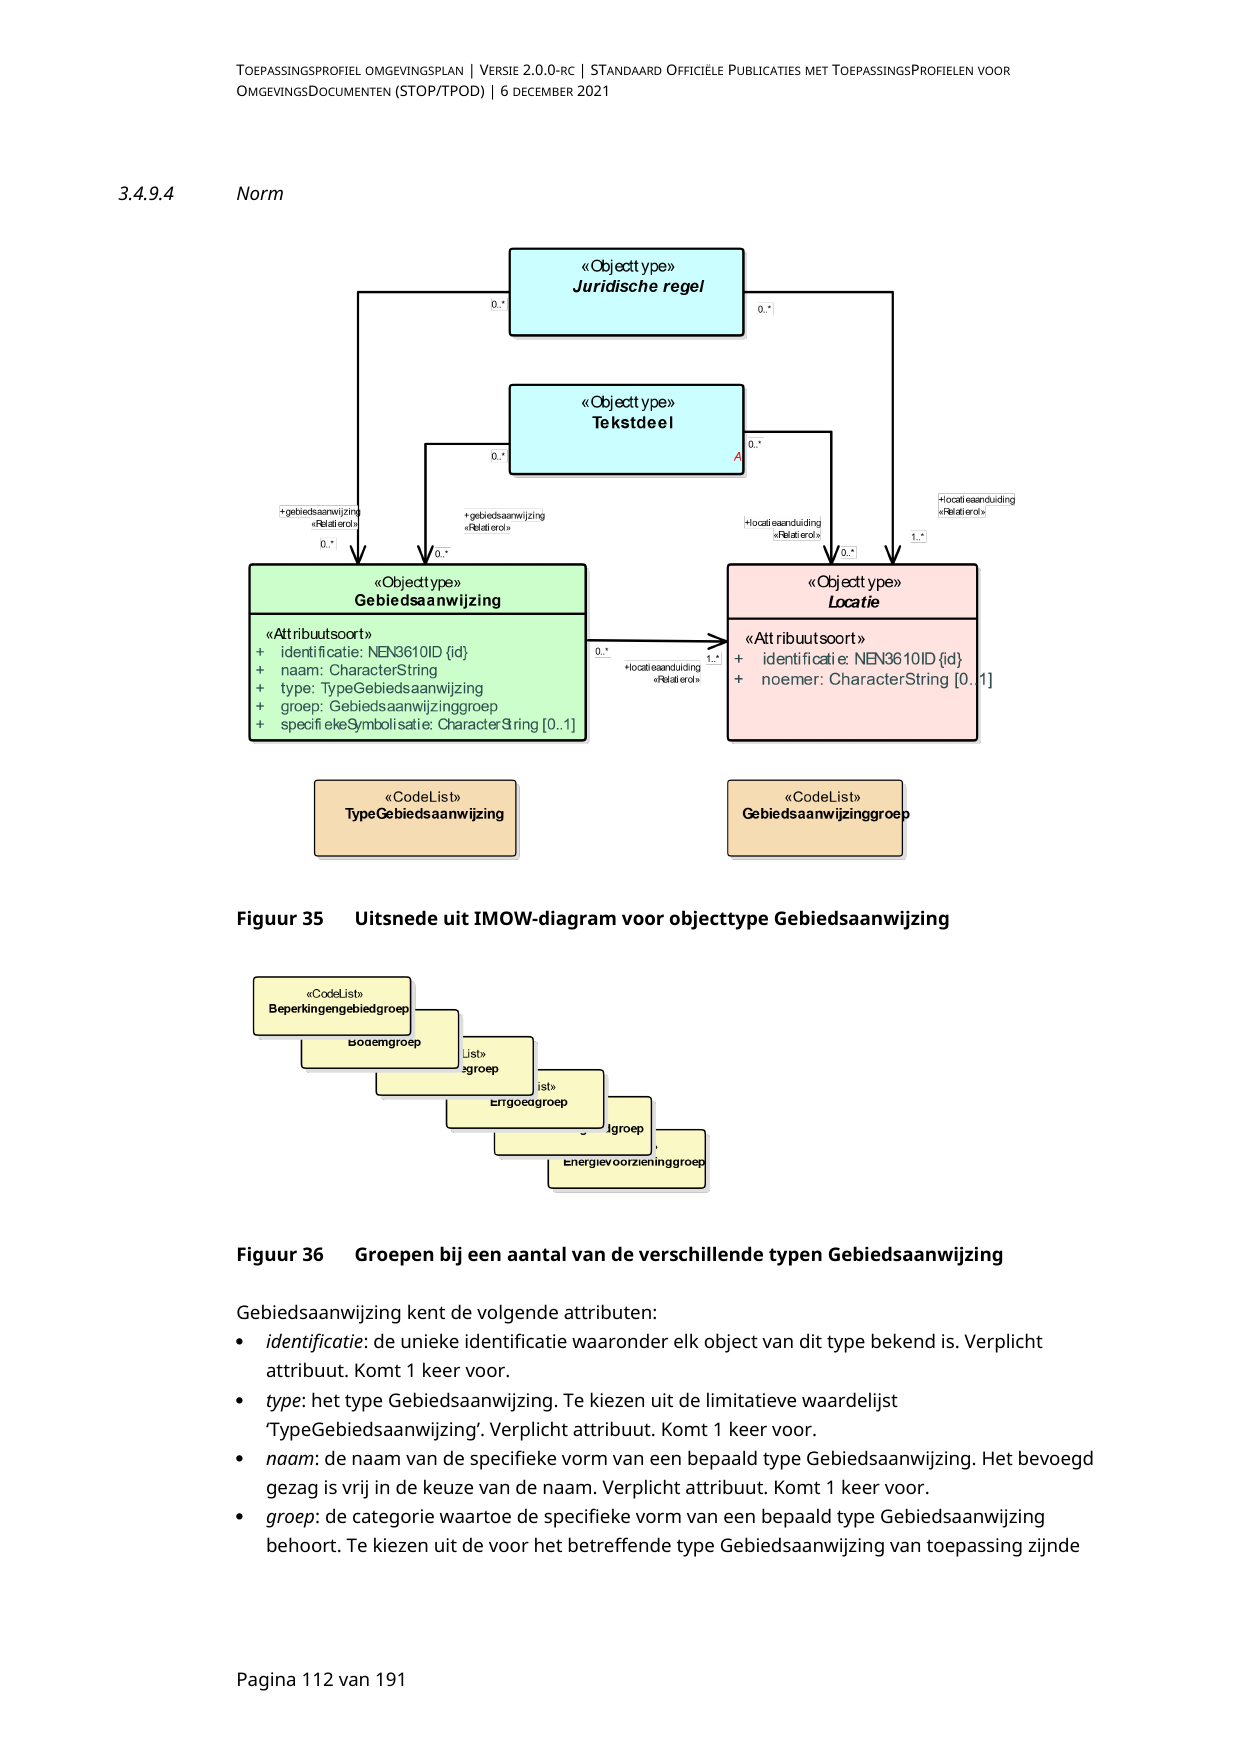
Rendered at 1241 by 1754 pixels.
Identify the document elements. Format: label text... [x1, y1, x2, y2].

text type: het type Gebiedsaanwijzing. Te kiezen uit de limitatieve waardelijst ‘TypeGebiedsaanwijzing’. Verplicht attribuut. Komt 1 keer voor. [236, 1384, 1122, 1442]
picture [236, 235, 1028, 873]
picture [236, 960, 727, 1209]
text Gebiedsaanwijzing kent de volgende attributen: [236, 1296, 1122, 1325]
subtitle Norm [118, 177, 1122, 206]
text naam: de naam van de specifieke vorm van een bepaald type Gebiedsaanwijzing. Het bevoegd gezag is vrij in de keuze van de naam. Verplicht attribuut. Komt 1 keer voor. [236, 1442, 1122, 1500]
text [236, 1500, 1122, 1559]
text identificatie: de unieke identificatie waaronder elk object van dit type bekend is. Verplicht attribuut. Komt 1 keer voor. [236, 1325, 1122, 1384]
text Groepen bij een aantal van de verschillende typen Gebiedsaanwijzing [236, 1238, 1122, 1267]
text Uitsnede uit IMOW-diagram voor objecttype Gebiedsaanwijzing [236, 902, 1122, 931]
